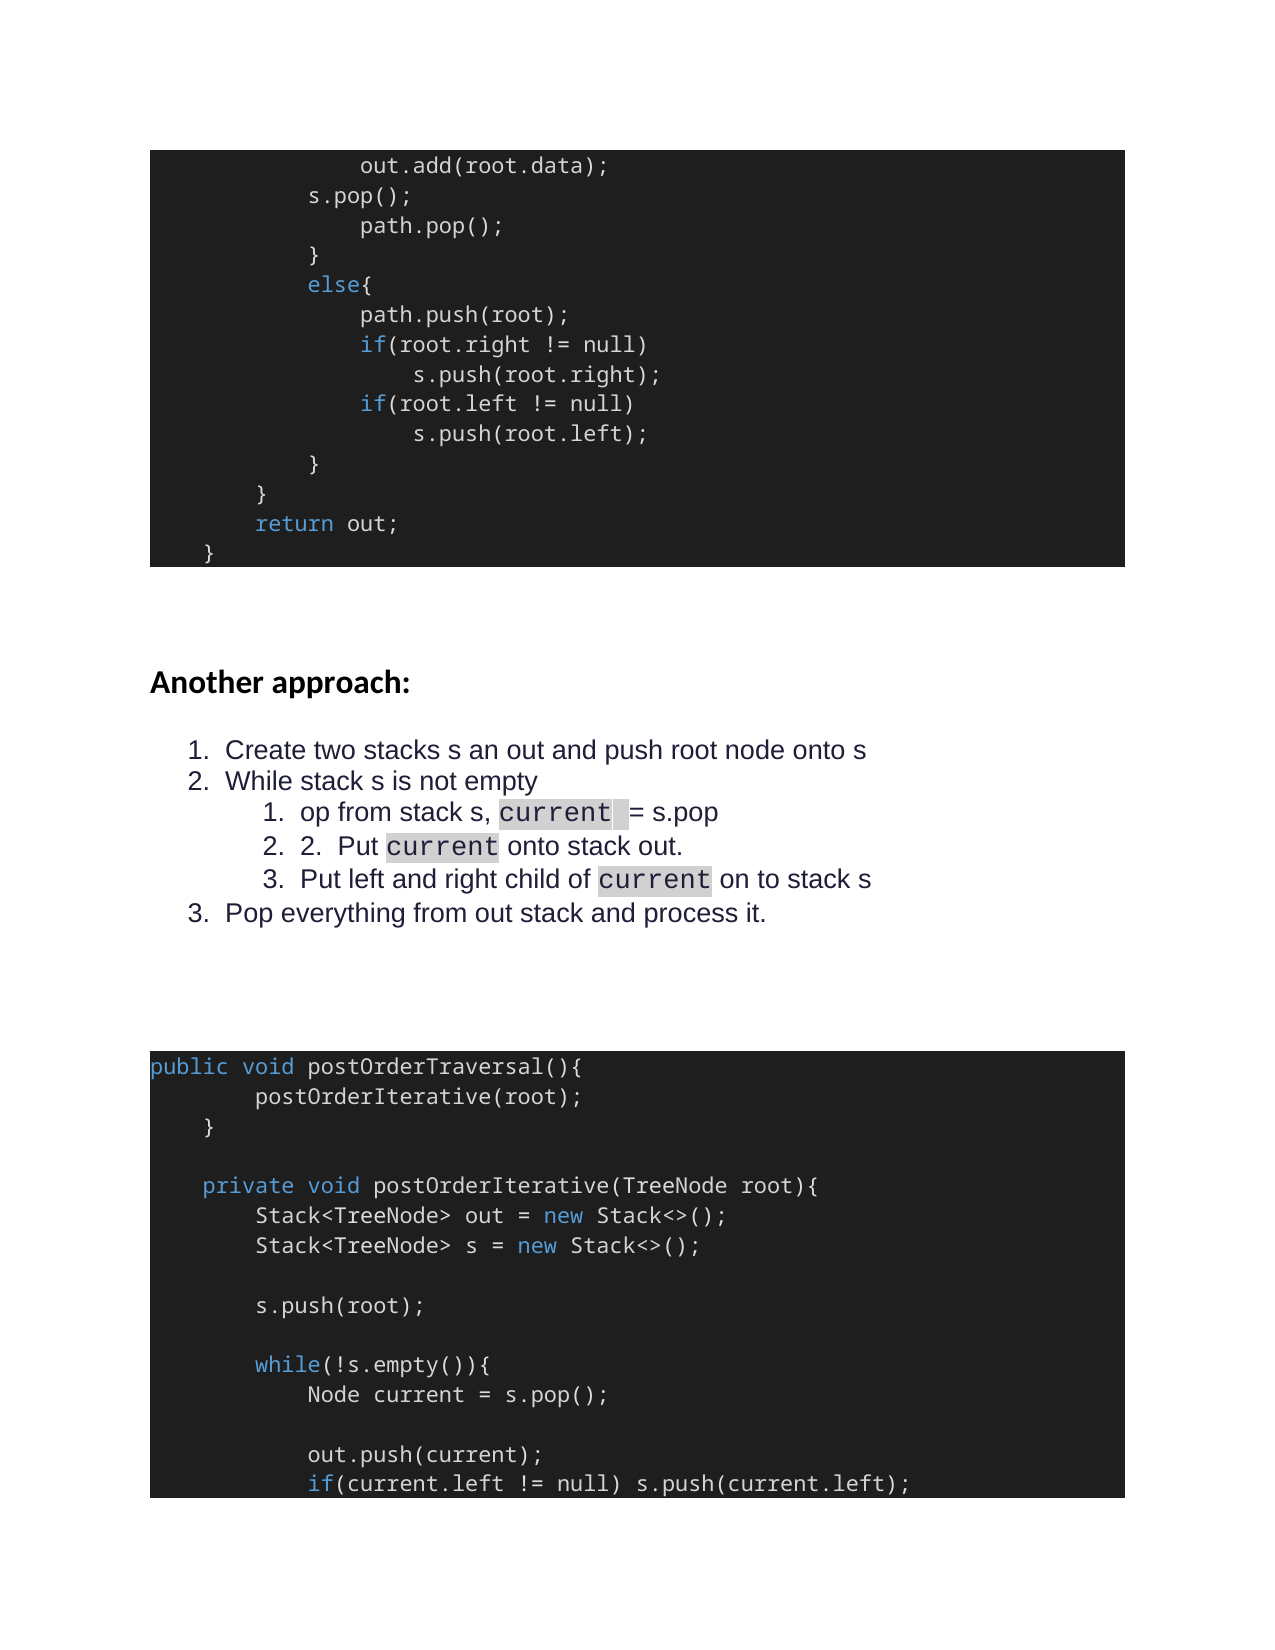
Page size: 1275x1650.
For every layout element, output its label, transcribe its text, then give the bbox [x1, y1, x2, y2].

list While stack s is not empty [187, 765, 1125, 796]
text Another approach: [150, 661, 1125, 702]
text } [150, 239, 1125, 269]
text if(root.right != null) [150, 329, 1125, 358]
list Create two stacks s an out and push root node onto s [187, 734, 1125, 765]
list op from stack s, current = s.pop [262, 796, 1125, 830]
text } [150, 448, 1125, 478]
text Stack<TreeNode> s = new Stack<>(); [150, 1230, 1125, 1260]
text path.push(root); [150, 299, 1125, 329]
text s.pop(); [150, 180, 1125, 209]
text if(root.left != null) [150, 388, 1125, 418]
text } [150, 537, 1125, 567]
text while(!s.empty()){ [150, 1349, 1125, 1379]
text out.push(current); [150, 1438, 1125, 1468]
text private void postOrderIterative(TreeNode root){ [150, 1170, 1125, 1200]
text out.add(root.data); [150, 150, 1125, 180]
text else{ [150, 269, 1125, 299]
text } [150, 478, 1125, 507]
list 2. Put current onto stack out. [262, 830, 1125, 863]
text postOrderIterative(root); [150, 1081, 1125, 1111]
list Put left and right child of current on to stack s [262, 863, 1125, 897]
text s.push(root); [150, 1289, 1125, 1319]
text return out; [150, 507, 1125, 537]
text path.pop(); [150, 209, 1125, 239]
text } [150, 1111, 1125, 1141]
list Pop everything from out stack and process it. [187, 897, 1125, 928]
text public void postOrderTraversal(){ [150, 1051, 1125, 1081]
text if(current.left != null) s.push(current.left); [150, 1468, 1125, 1498]
text Stack<TreeNode> out = new Stack<>(); [150, 1200, 1125, 1230]
text s.push(root.left); [150, 418, 1125, 448]
text s.push(root.right); [150, 358, 1125, 388]
text Node current = s.pop(); [150, 1379, 1125, 1409]
